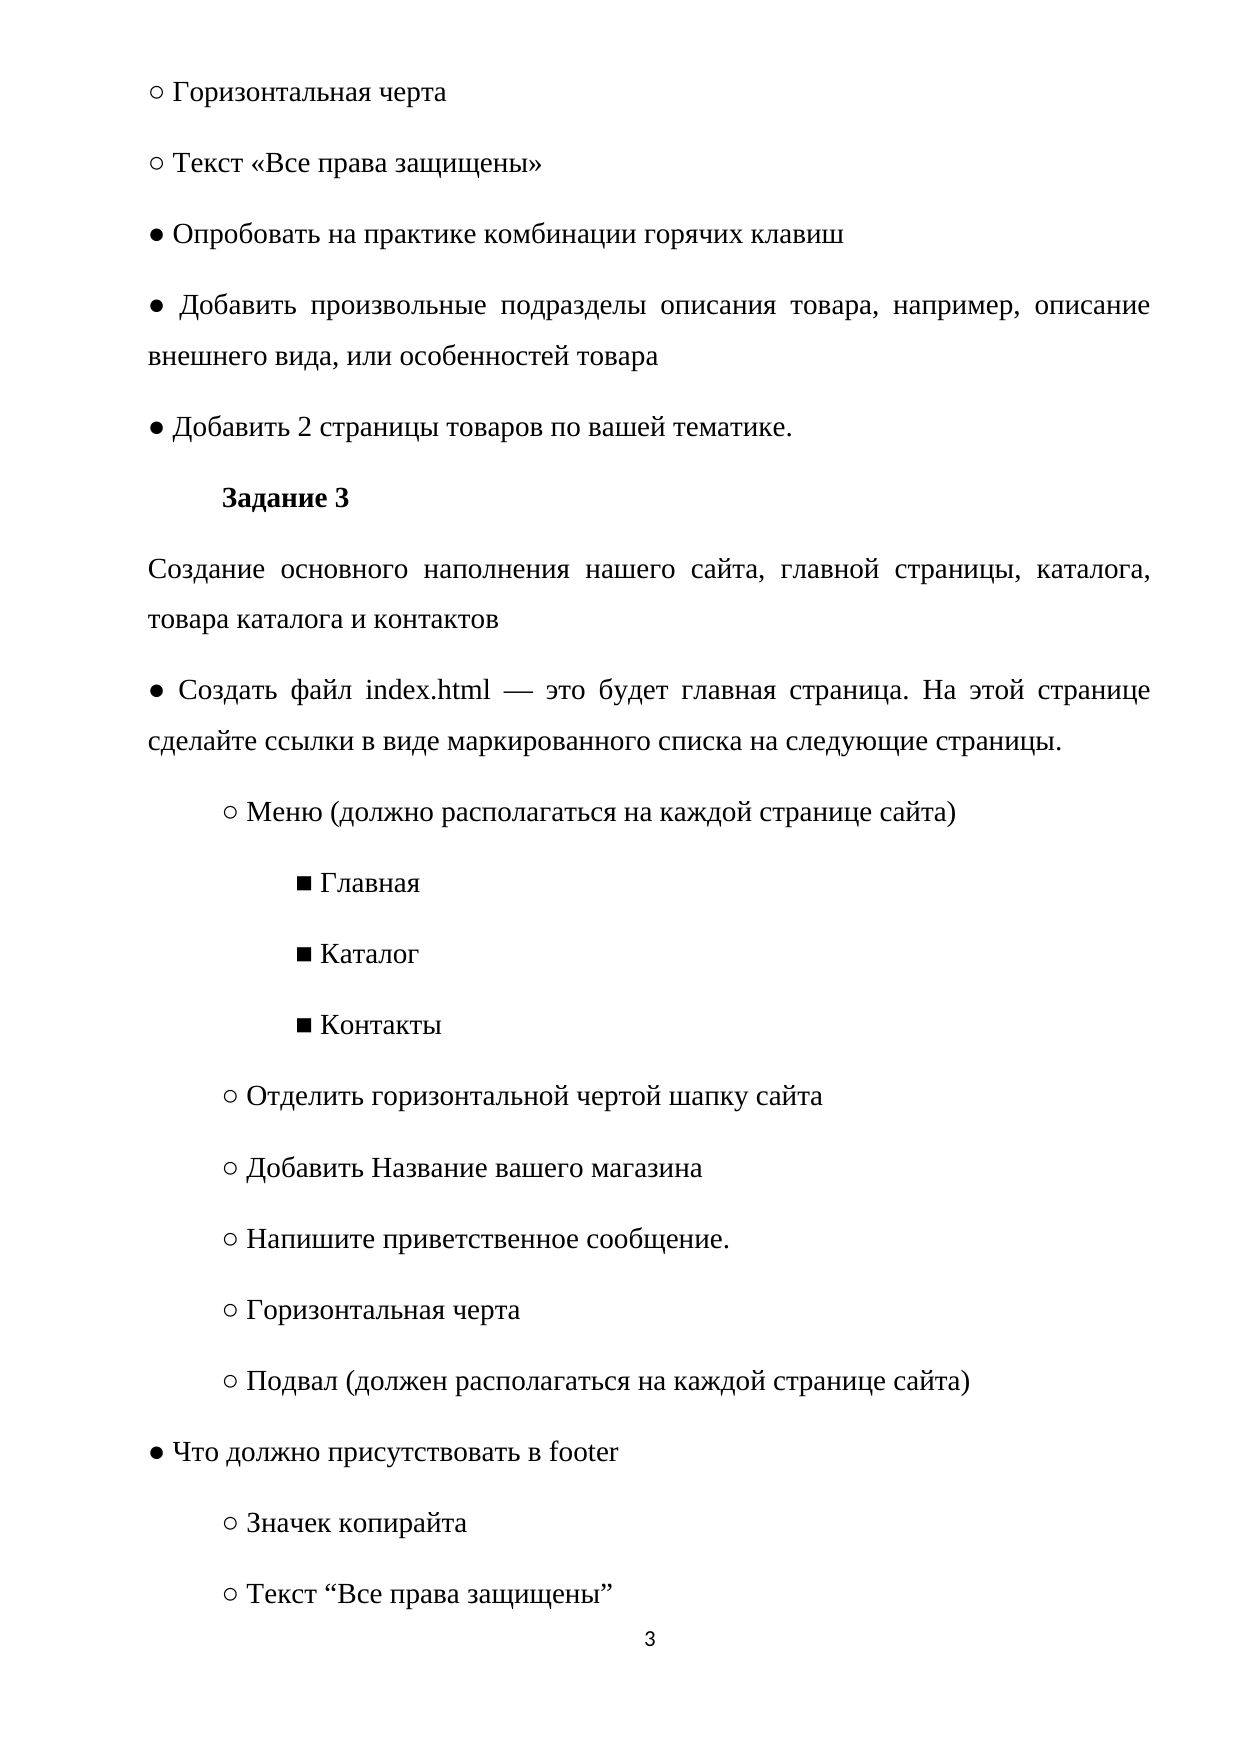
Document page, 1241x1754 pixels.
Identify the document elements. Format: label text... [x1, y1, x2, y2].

text ● Добавить произвольные подразделы описания товара, например, описание внешнего вида, или особенностей товара [148, 287, 1152, 371]
text ○ Отделить горизонтальной чертой шапку сайта [148, 1078, 1152, 1112]
text ● Что должно присутствовать в footer [148, 1434, 1152, 1468]
text ● Создать файл index.html — это будет главная страница. На этой странице сделайте ссылки в виде маркированного списка на следующие страницы. [148, 672, 1152, 756]
text ○ Текст “Все права защищены” [148, 1577, 1152, 1610]
text ○ Напишите приветственное сообщение. [148, 1221, 1152, 1254]
text ○ Меню (должно располагаться на каждой странице сайта) [148, 794, 1152, 827]
text ● Добавить 2 страницы товаров по вашей тематике. [148, 409, 1152, 442]
text ○ Горизонтальная черта [148, 1292, 1152, 1326]
text ○ Значек копирайта [148, 1505, 1152, 1539]
text ○ Горизонтальная черта [148, 74, 1152, 107]
text ■ Контакты [221, 1007, 1152, 1041]
text ○ Подвал (должен располагаться на каждой странице сайта) [148, 1363, 1152, 1397]
text ■ Главная [221, 865, 1152, 899]
text ○ Текст «Все права защищены» [148, 145, 1152, 178]
text Создание основного наполнения нашего сайта, главной страницы, каталога, товара каталога и контактов [148, 551, 1152, 635]
text ○ Добавить Название вашего магазина [148, 1150, 1152, 1183]
text ● Опробовать на практике комбинации горячих клавиш [148, 216, 1152, 250]
text ■ Каталог [221, 936, 1152, 970]
text Задание 3 [148, 480, 1152, 513]
